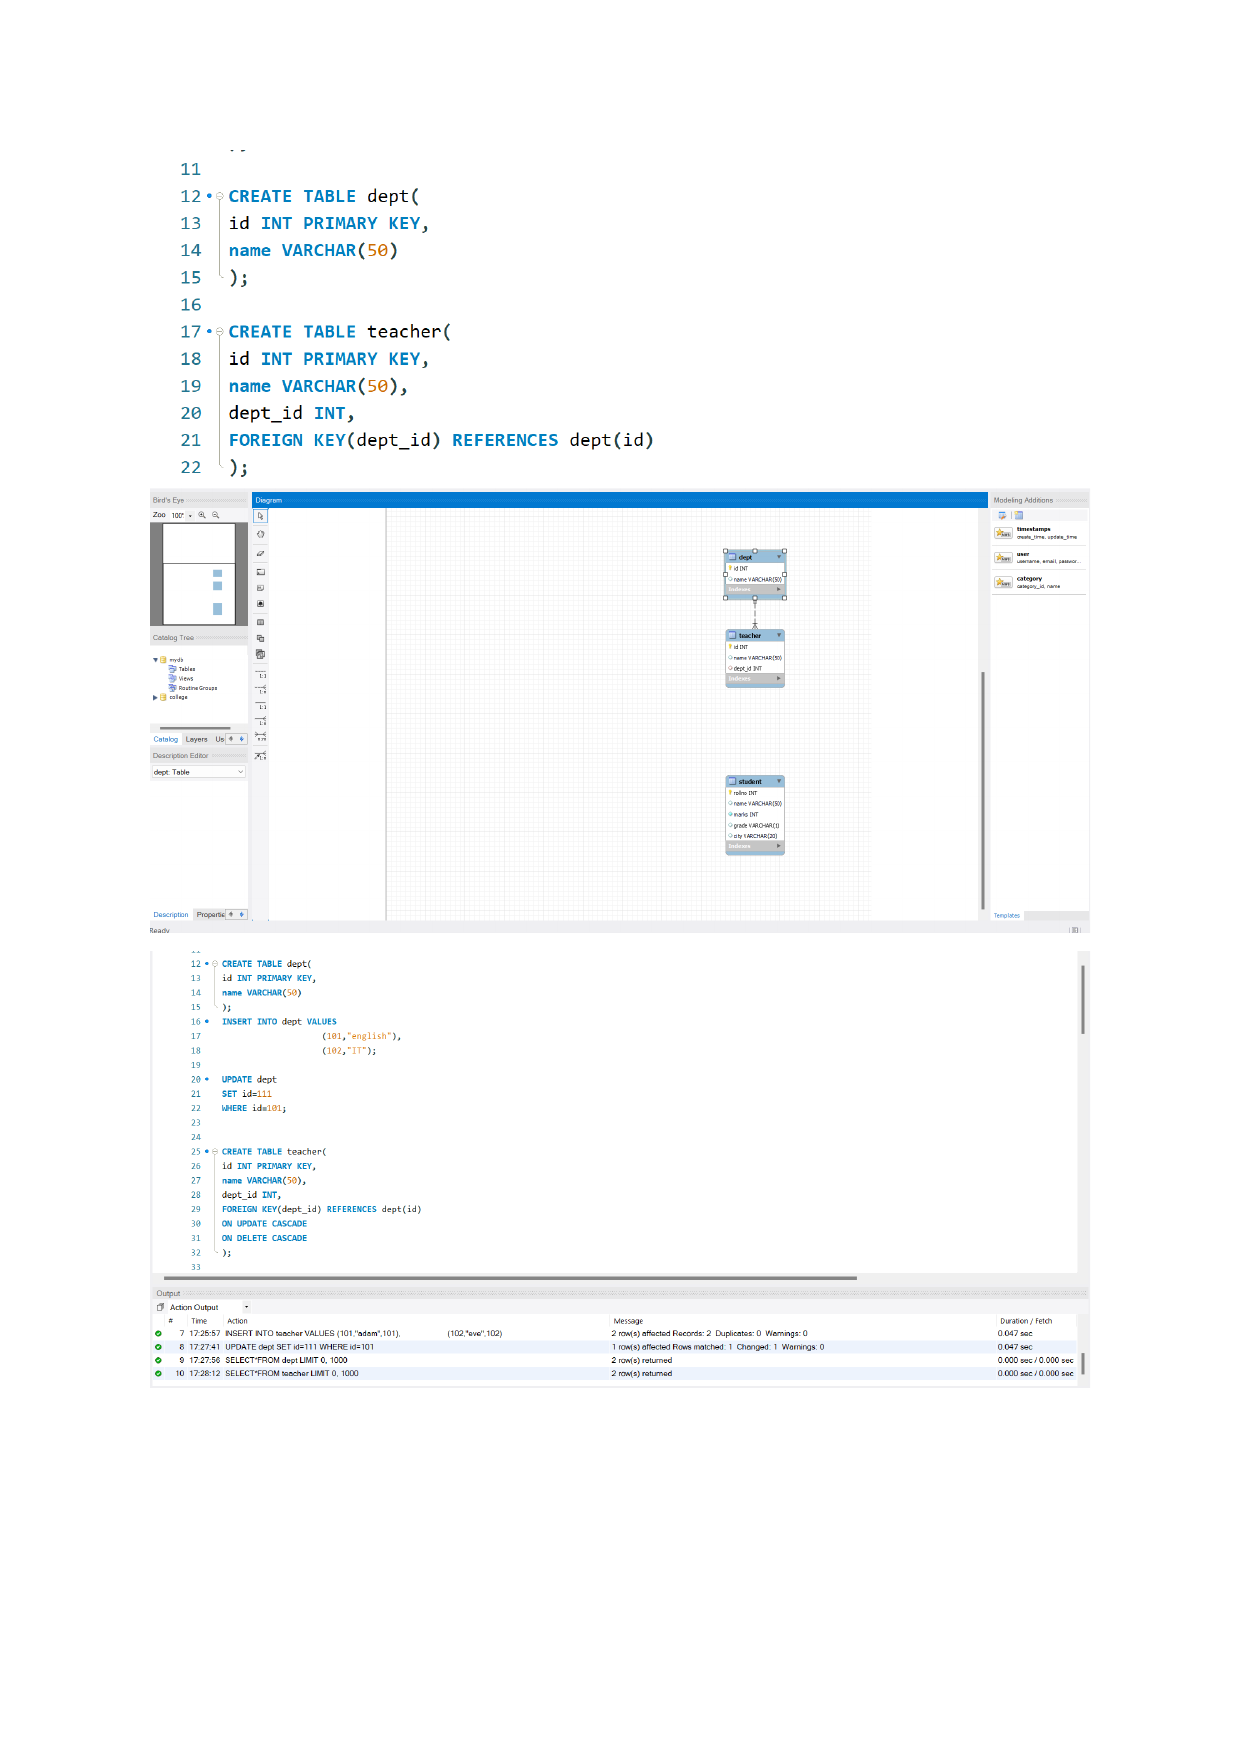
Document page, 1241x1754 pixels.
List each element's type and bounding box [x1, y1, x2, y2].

picture [150, 150, 1091, 487]
picture [150, 488, 1091, 933]
picture [150, 951, 1091, 1388]
